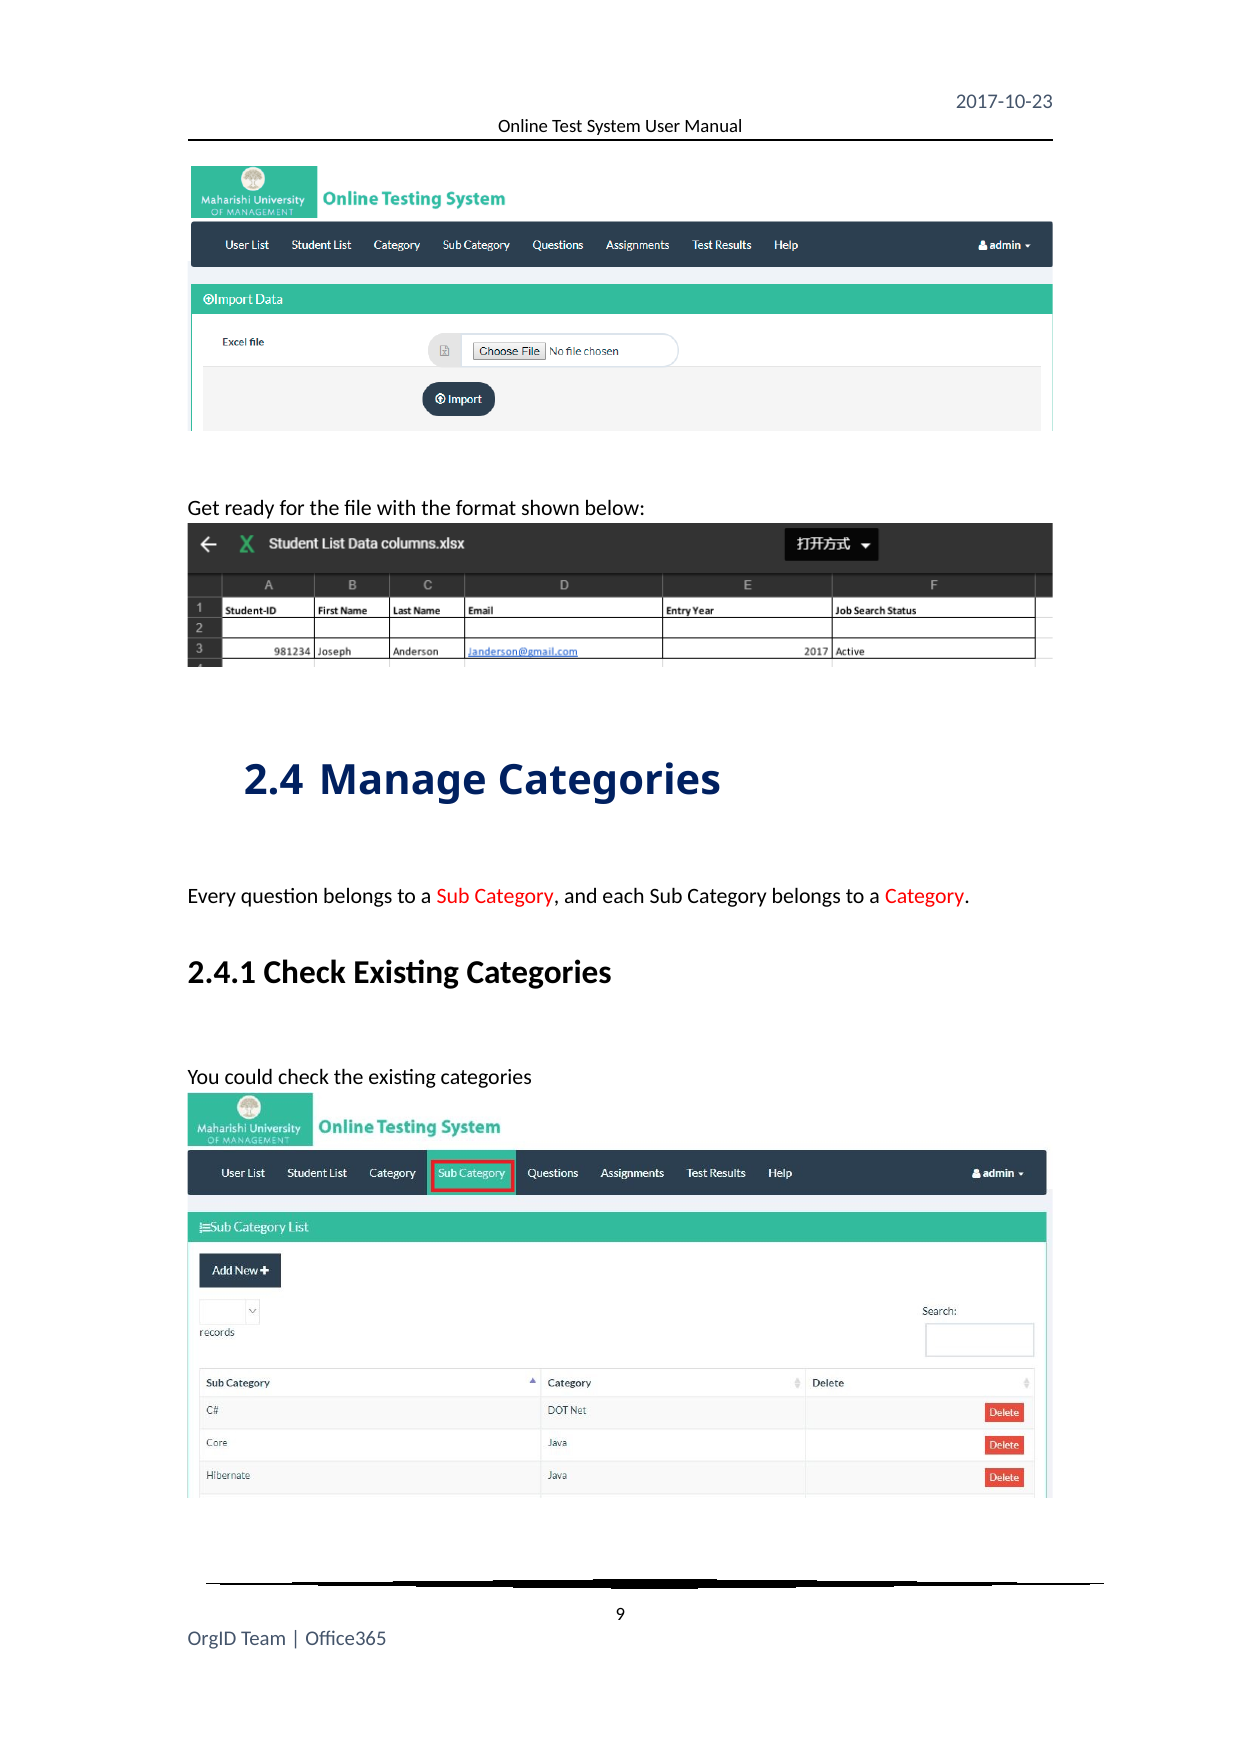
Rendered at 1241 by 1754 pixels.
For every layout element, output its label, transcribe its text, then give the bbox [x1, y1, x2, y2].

picture [187, 1092, 1053, 1498]
text Get ready for the file with the format shown below: [187, 491, 1053, 523]
text You could check the existing categories [187, 1060, 1053, 1092]
picture [187, 523, 1053, 667]
picture [187, 166, 1053, 431]
subtitle 2.4.1 Check Existing Categories [187, 938, 1053, 1003]
text Every question belongs to a Sub Category, and each Sub Category belongs to a Category. [187, 879, 1053, 911]
subtitle Manage Categories [244, 746, 1053, 811]
